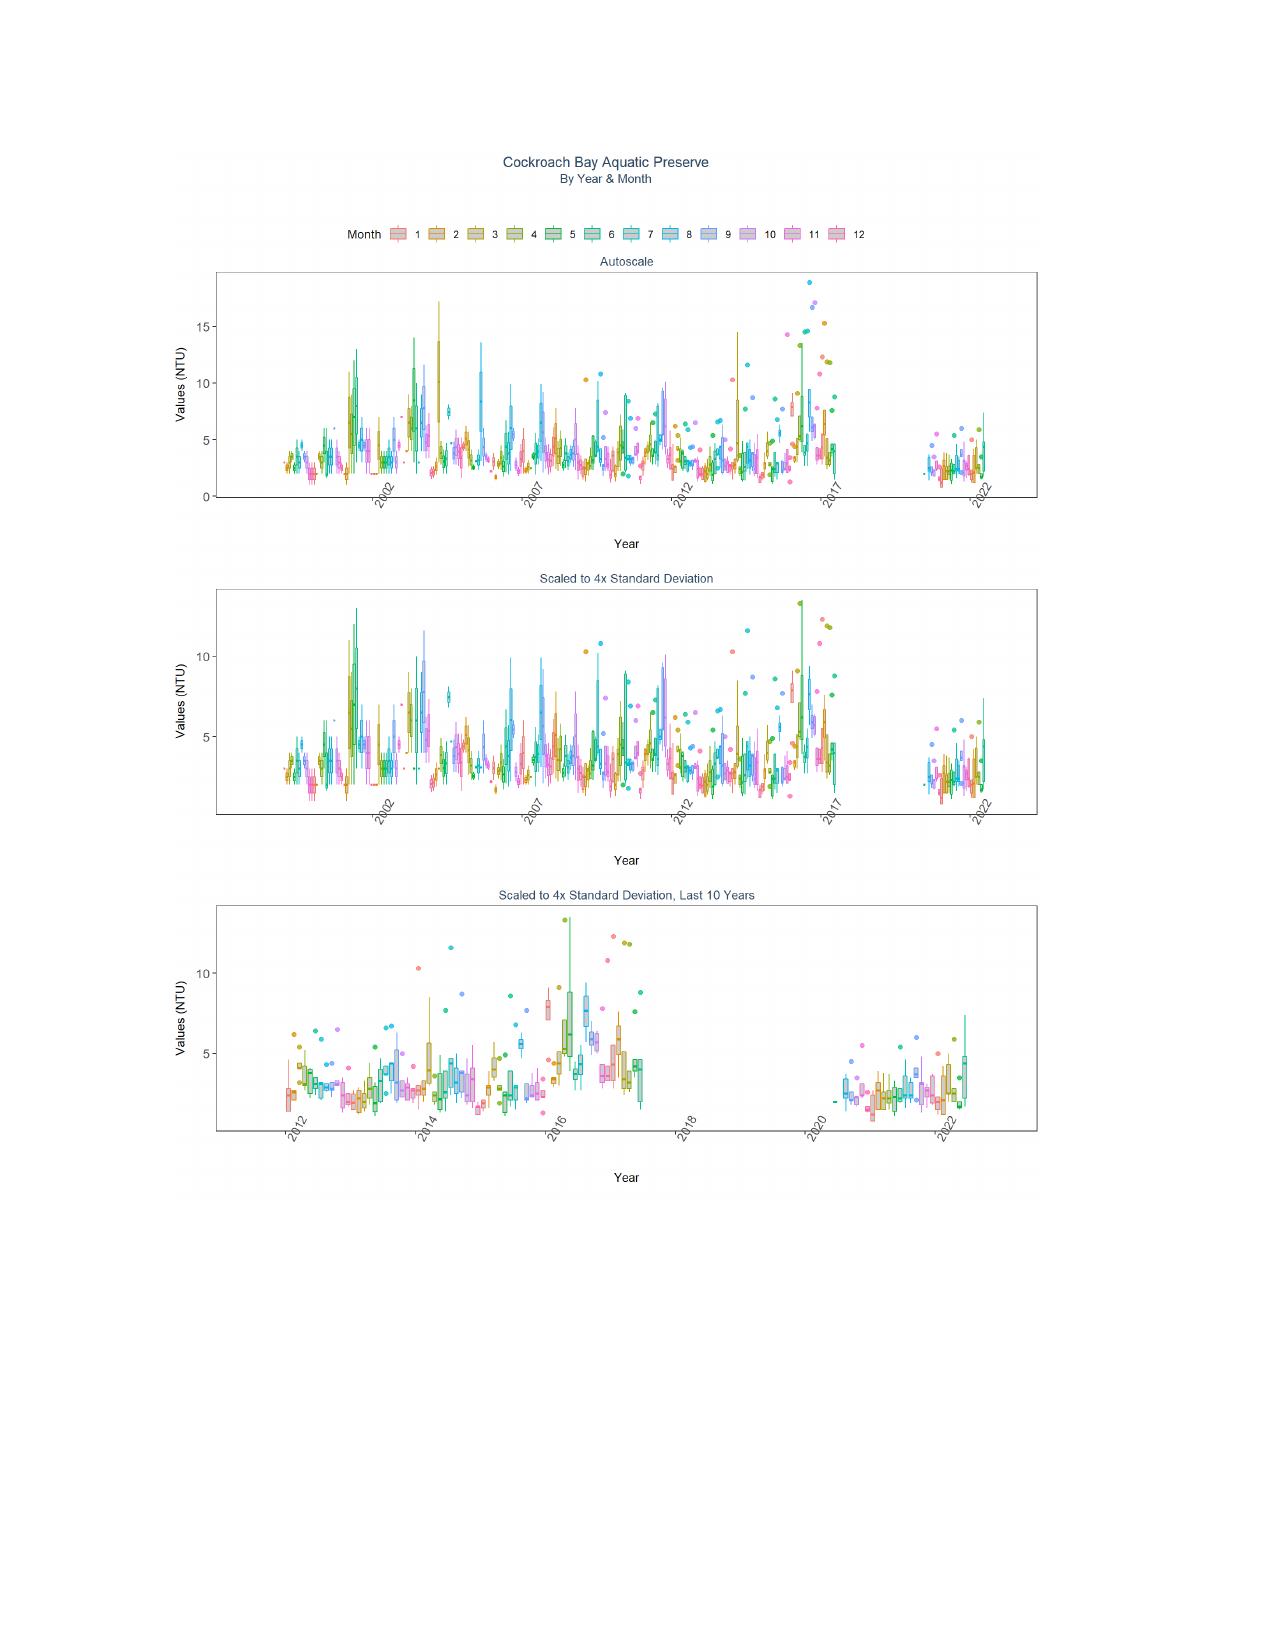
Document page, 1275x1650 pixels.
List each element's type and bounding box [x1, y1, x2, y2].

picture [168, 150, 1044, 1200]
